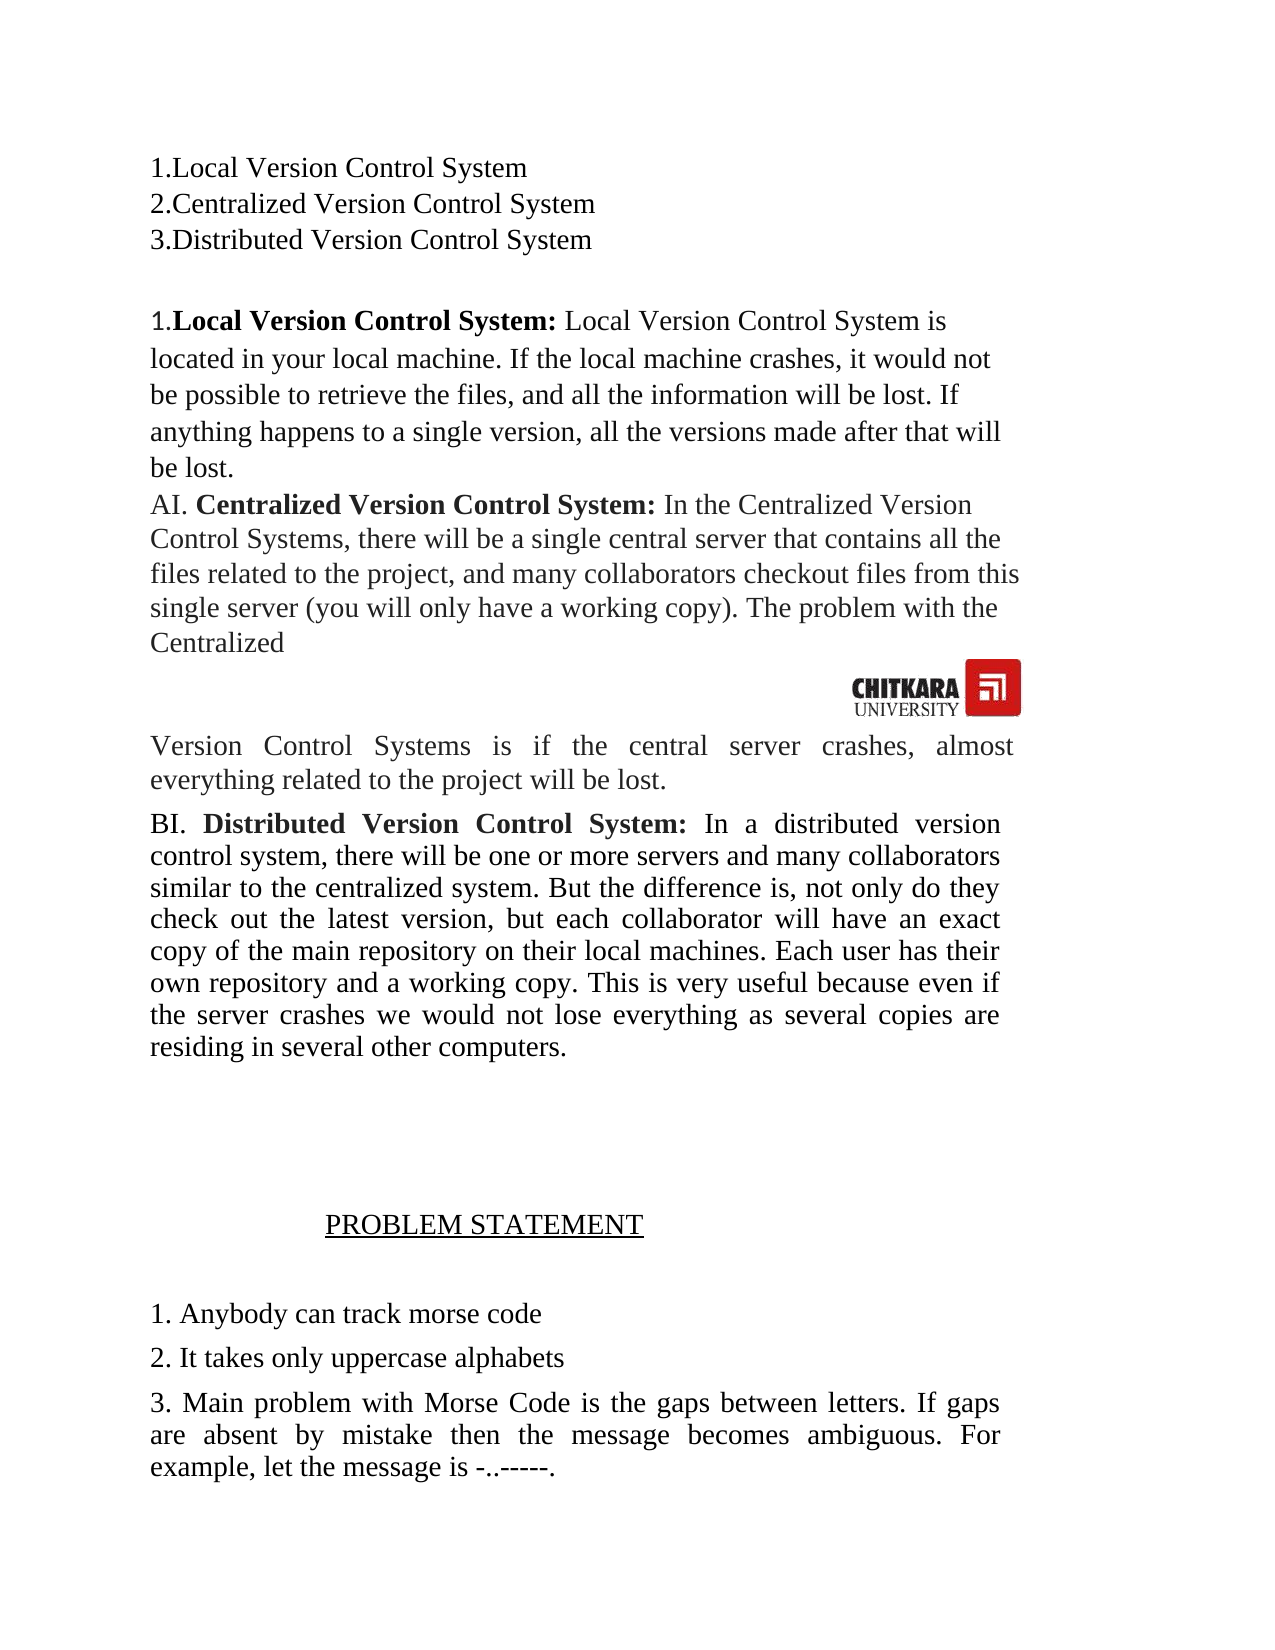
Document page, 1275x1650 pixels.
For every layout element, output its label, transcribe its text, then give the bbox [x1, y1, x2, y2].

text 2. It takes only uppercase alphabets [150, 1342, 1001, 1374]
text 1.Local Version Control System [150, 150, 1104, 183]
text Version Control Systems is if the central server crashes, almost everything related to the project will be lost. [150, 729, 1015, 796]
text PROBLEM STATEMENT [150, 1209, 1001, 1241]
text 3. Main problem with Morse Code is the gaps between letters. If gaps are absent by mistake then the message becomes ambiguous. For example, let the message is -..-----. [150, 1387, 1001, 1482]
text 3.Distributed Version Control System [150, 222, 1104, 256]
text AI. Centralized Version Control System: In the Centralized Version Control Systems, there will be a single central server that contains all the files related to the project, and many collaborators checkout files from this single server (you will only have a working copy). The problem with the Centralized [150, 487, 1044, 658]
text 1. Anybody can track morse code [150, 1298, 1001, 1329]
picture [852, 659, 1024, 717]
text BI. Distributed Version Control System: In a distributed version control system, there will be one or more servers and many collaborators similar to the centralized system. But the difference is, not only do they check out the latest version, but each collaborator will have an exact copy of the main repository on their local machines. Each user has their own repository and a working copy. This is very useful because even if the server crashes we would not lose everything as several copies are residing in several other computers. [150, 808, 1001, 1063]
text 1.Local Version Control System: Local Version Control System is located in your local machine. If the local machine crashes, it would not be possible to retrieve the files, and all the information will be lost. If anything happens to a single version, all the versions made after that will be lost. [150, 302, 1018, 484]
text 2.Centralized Version Control System [150, 186, 1104, 220]
